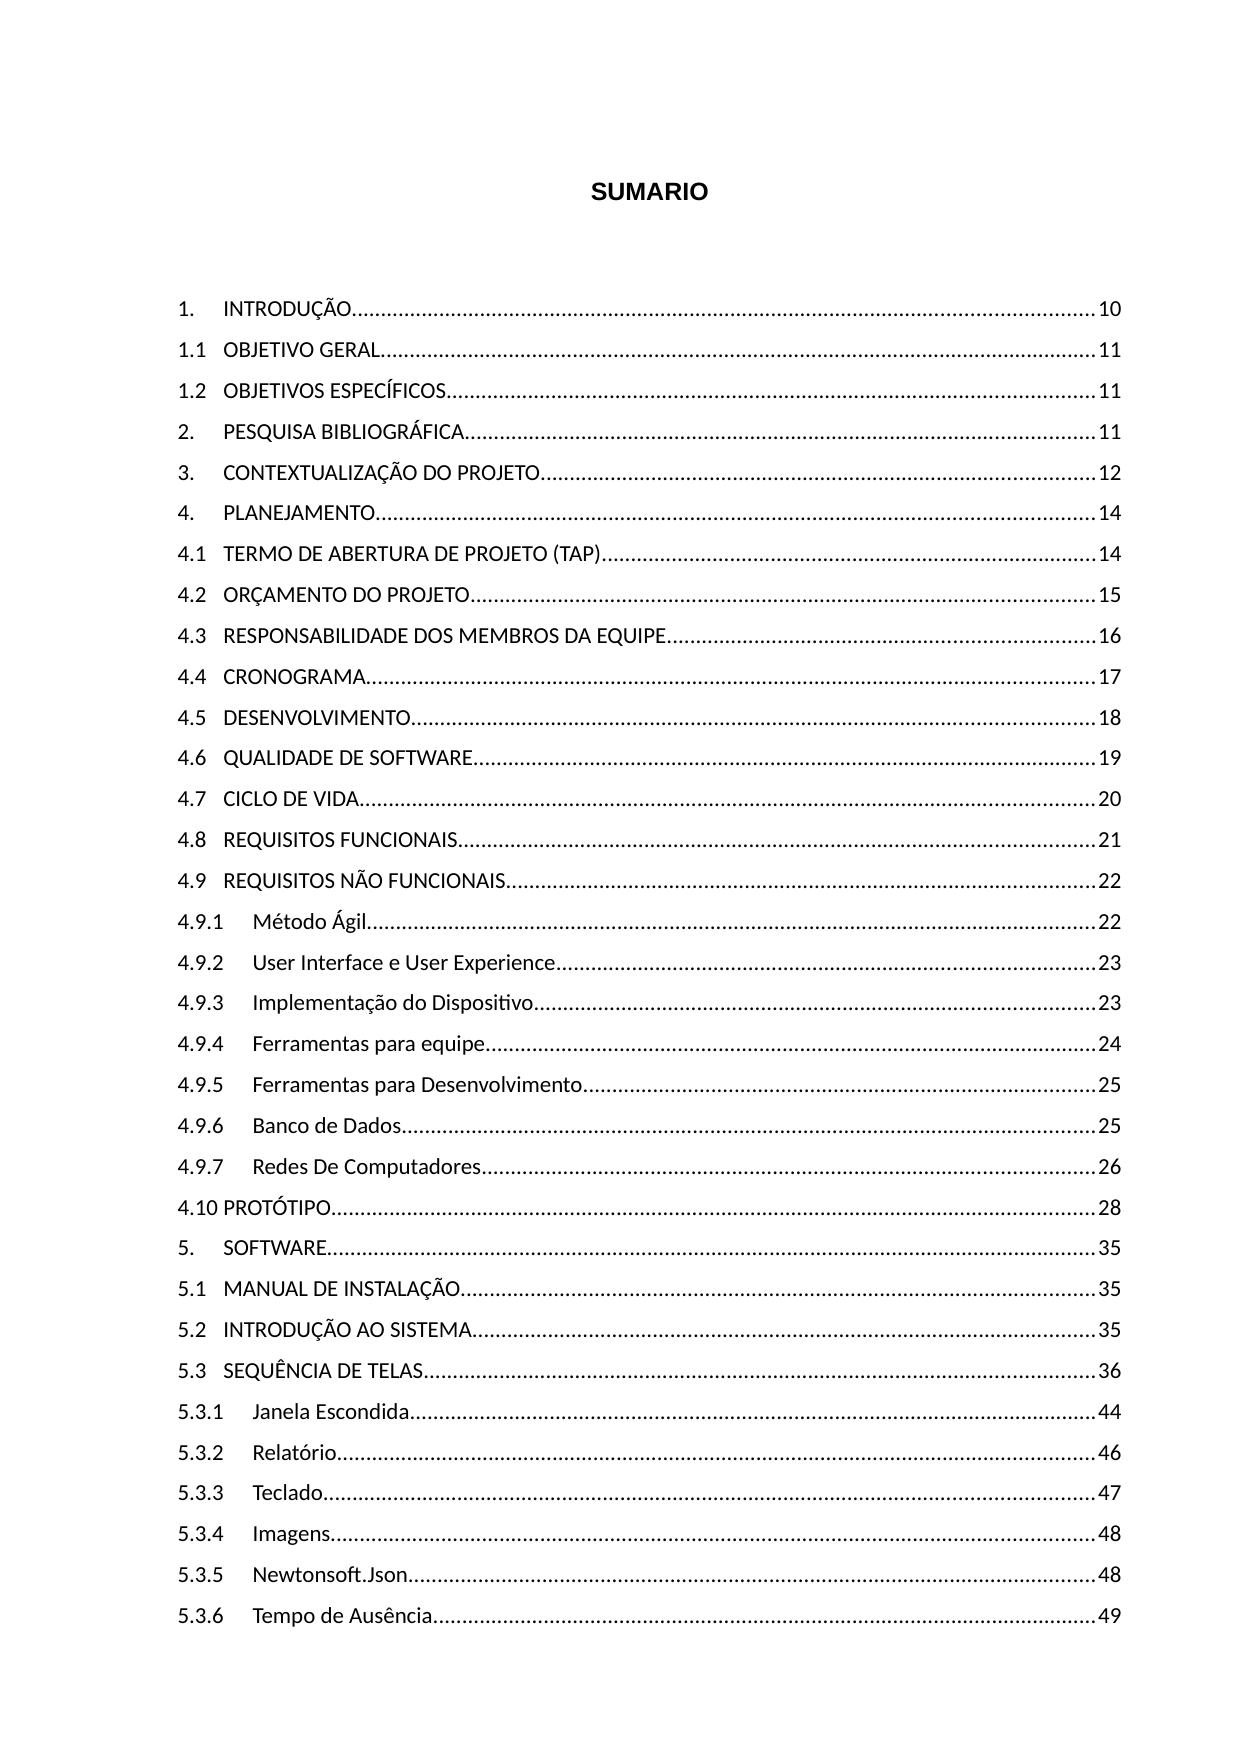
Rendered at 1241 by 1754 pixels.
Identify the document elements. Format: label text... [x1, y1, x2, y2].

text SUMARIO [177, 177, 1122, 206]
